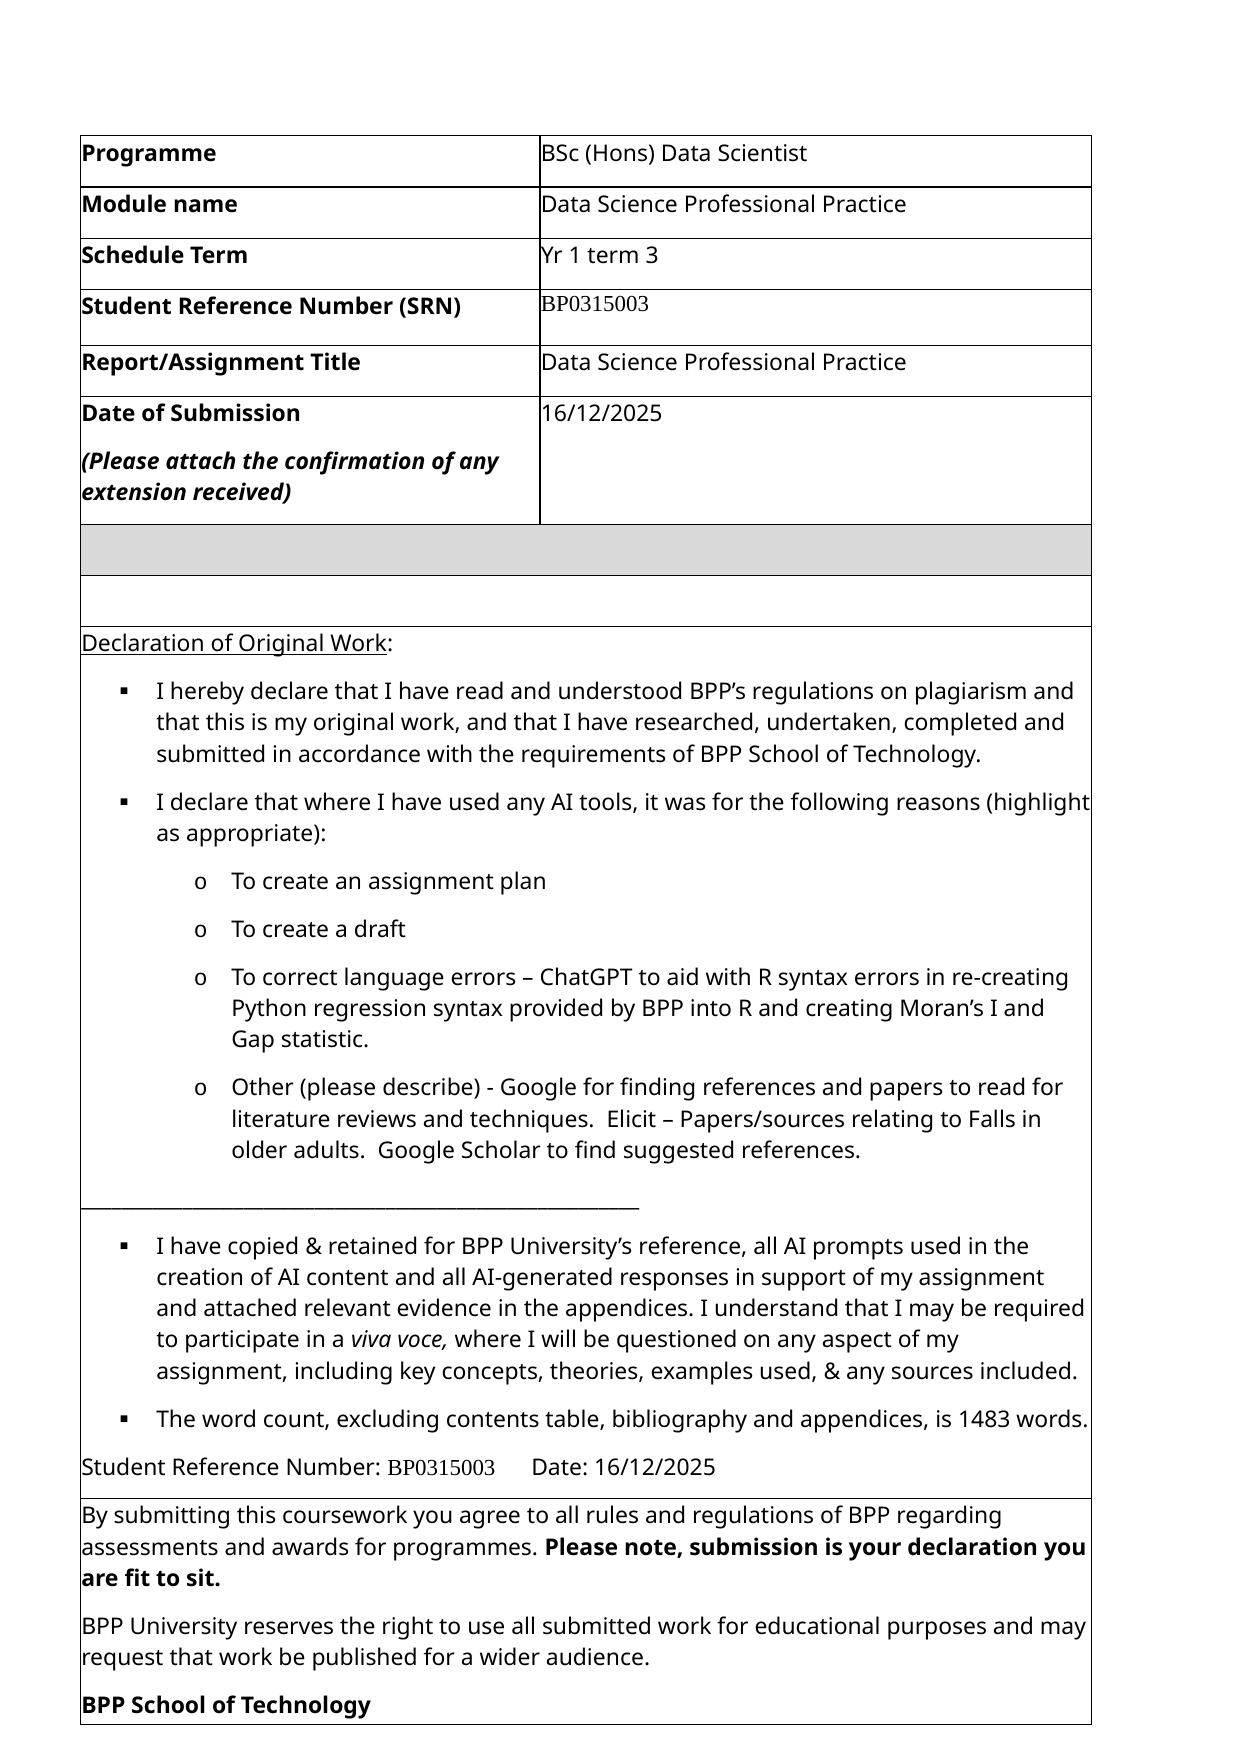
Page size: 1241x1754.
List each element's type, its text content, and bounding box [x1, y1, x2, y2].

table_cell Declaration of Original Work: I hereby declare that I have read and understood BPP’s regulations on plagiarism and that this is my original work, and that I have researched, undertaken, completed and submitted in accordance with the requirements of BPP School of Technology. I declare that where I have used any AI tools, it was for the following reasons (highlight as appropriate): To create an assignment plan To create a draft To correct language errors – ChatGPT to aid with R syntax errors in re-creating Python regression syntax provided by BPP into R and creating Moran’s I and Gap statistic. Other (please describe) - Google for finding references and papers to read for literature reviews and techniques. Elicit – Papers/sources relating to Falls in older adults. Google Scholar to find suggested references. _______________________________________________________ I have copied & retained for BPP University’s reference, all AI prompts used in the creation of AI content and all AI-generated responses in support of my assignment and attached relevant evidence in the appendices. I understand that I may be required to participate in a viva voce, where I will be questioned on any aspect of my assignment, including key concepts, theories, examples used, & any sources included. The word count, excluding contents table, bibliography and appendices, is 1483 words. Student Reference Number: BP0315003 Date: 16/12/2025 [81, 627, 1091, 1498]
table_cell Data Science Professional Practice [541, 188, 1091, 237]
table_cell Student Reference Number (SRN) [81, 290, 539, 345]
table_header Programme [81, 136, 539, 186]
table_cell Date of Submission (Please attach the confirmation of any extension received) [81, 397, 539, 524]
table_header BSc (Hons) Data Scientist [541, 136, 1091, 186]
table_cell Schedule Term [81, 239, 539, 288]
table_cell Yr 1 term 3 [541, 239, 1091, 288]
table_cell Module name [81, 188, 539, 237]
table_cell Data Science Professional Practice [541, 346, 1091, 396]
table_cell Report/Assignment Title [81, 346, 539, 396]
table_cell 16/12/2025 [541, 397, 1091, 524]
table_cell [81, 1499, 1091, 1724]
table_cell [81, 525, 1091, 575]
table_cell [81, 576, 1091, 626]
table_cell BP0315003 [541, 290, 1091, 345]
